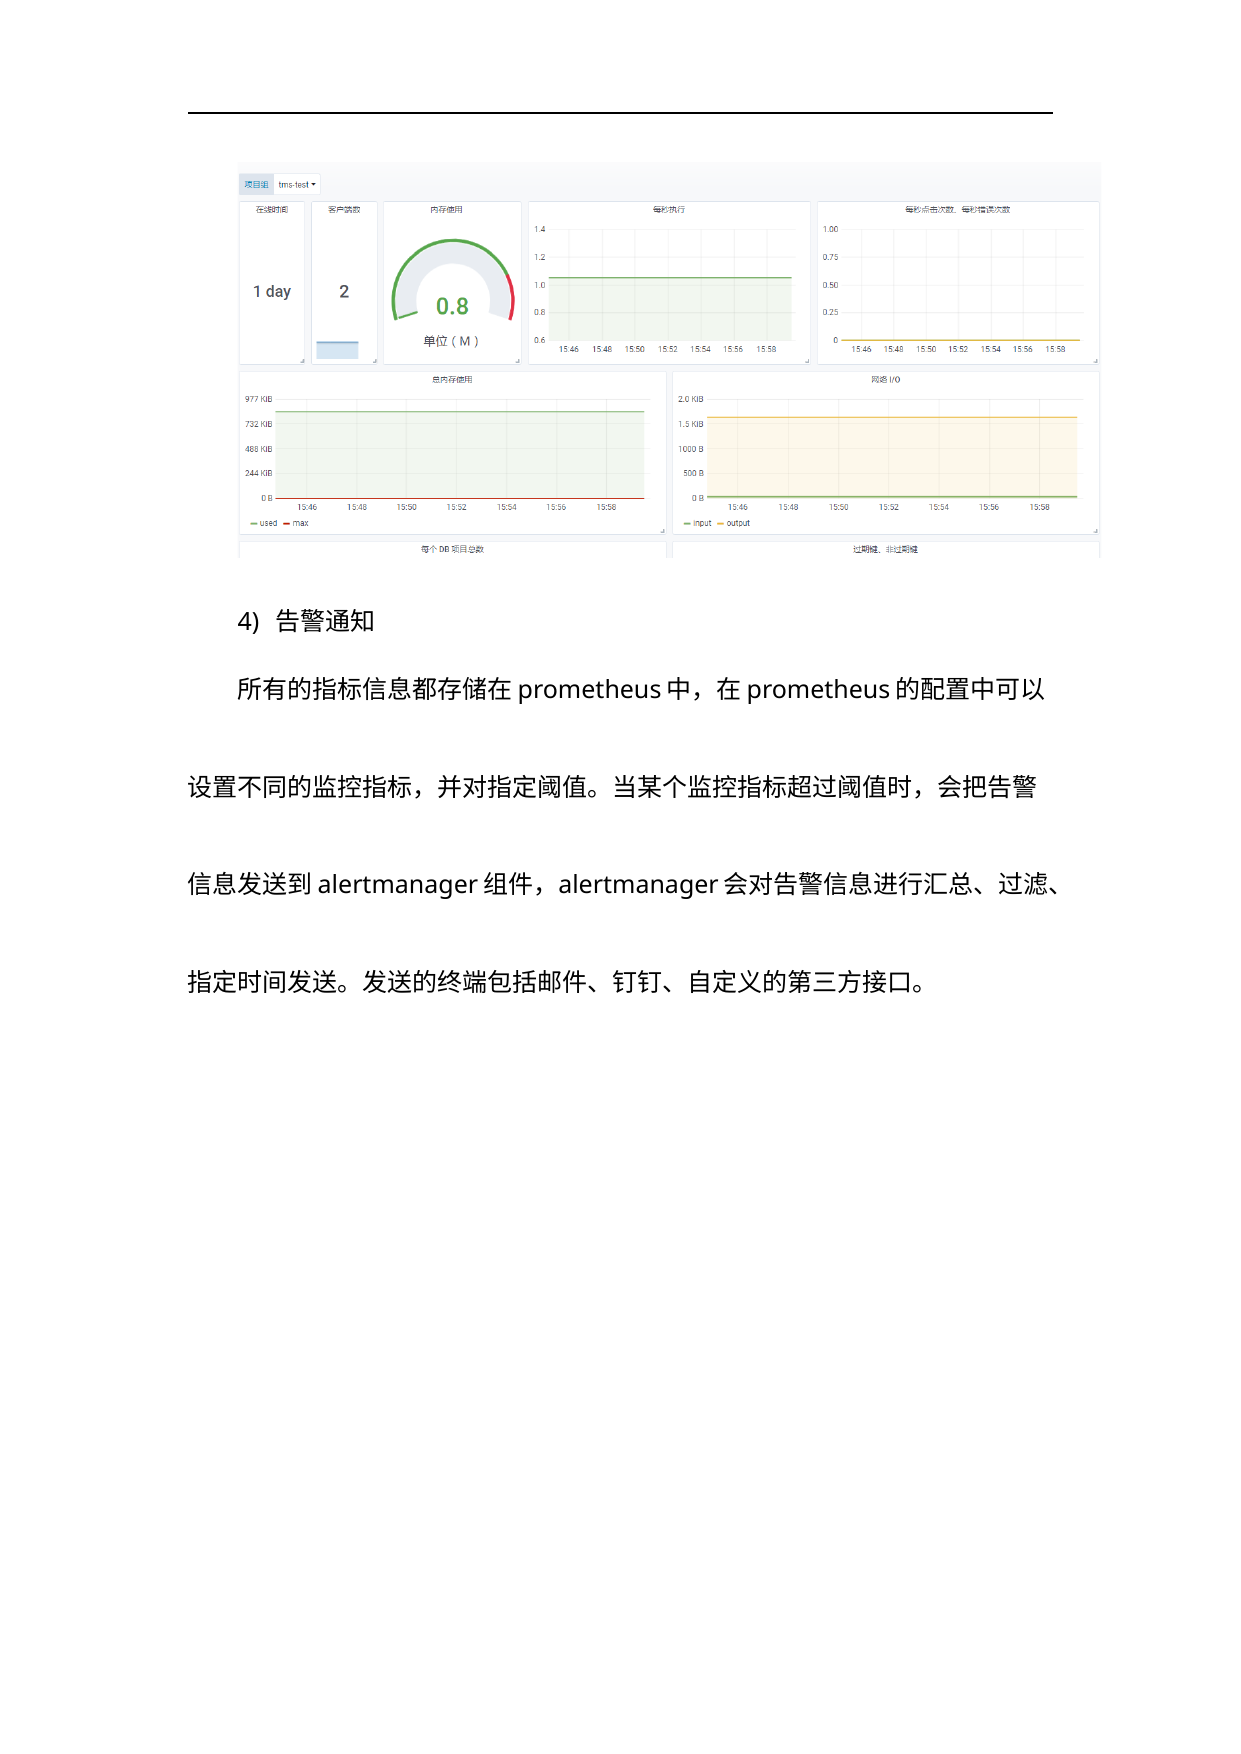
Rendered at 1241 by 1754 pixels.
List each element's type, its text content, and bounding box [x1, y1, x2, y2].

picture [237, 162, 1102, 558]
text 所有的指标信息都存储在prometheus中，在prometheus的配置中可以设置不同的监控指标，并对指定阈值。当某个监控指标超过阈值时，会把告警信息发送到alertmanager组件，alertmanager会对告警信息进行汇总、过滤、指定时间发送。发送的终端包括邮件、钉钉、自定义的第三方接口。 [187, 656, 1053, 1013]
list 告警通知 [187, 601, 1053, 637]
